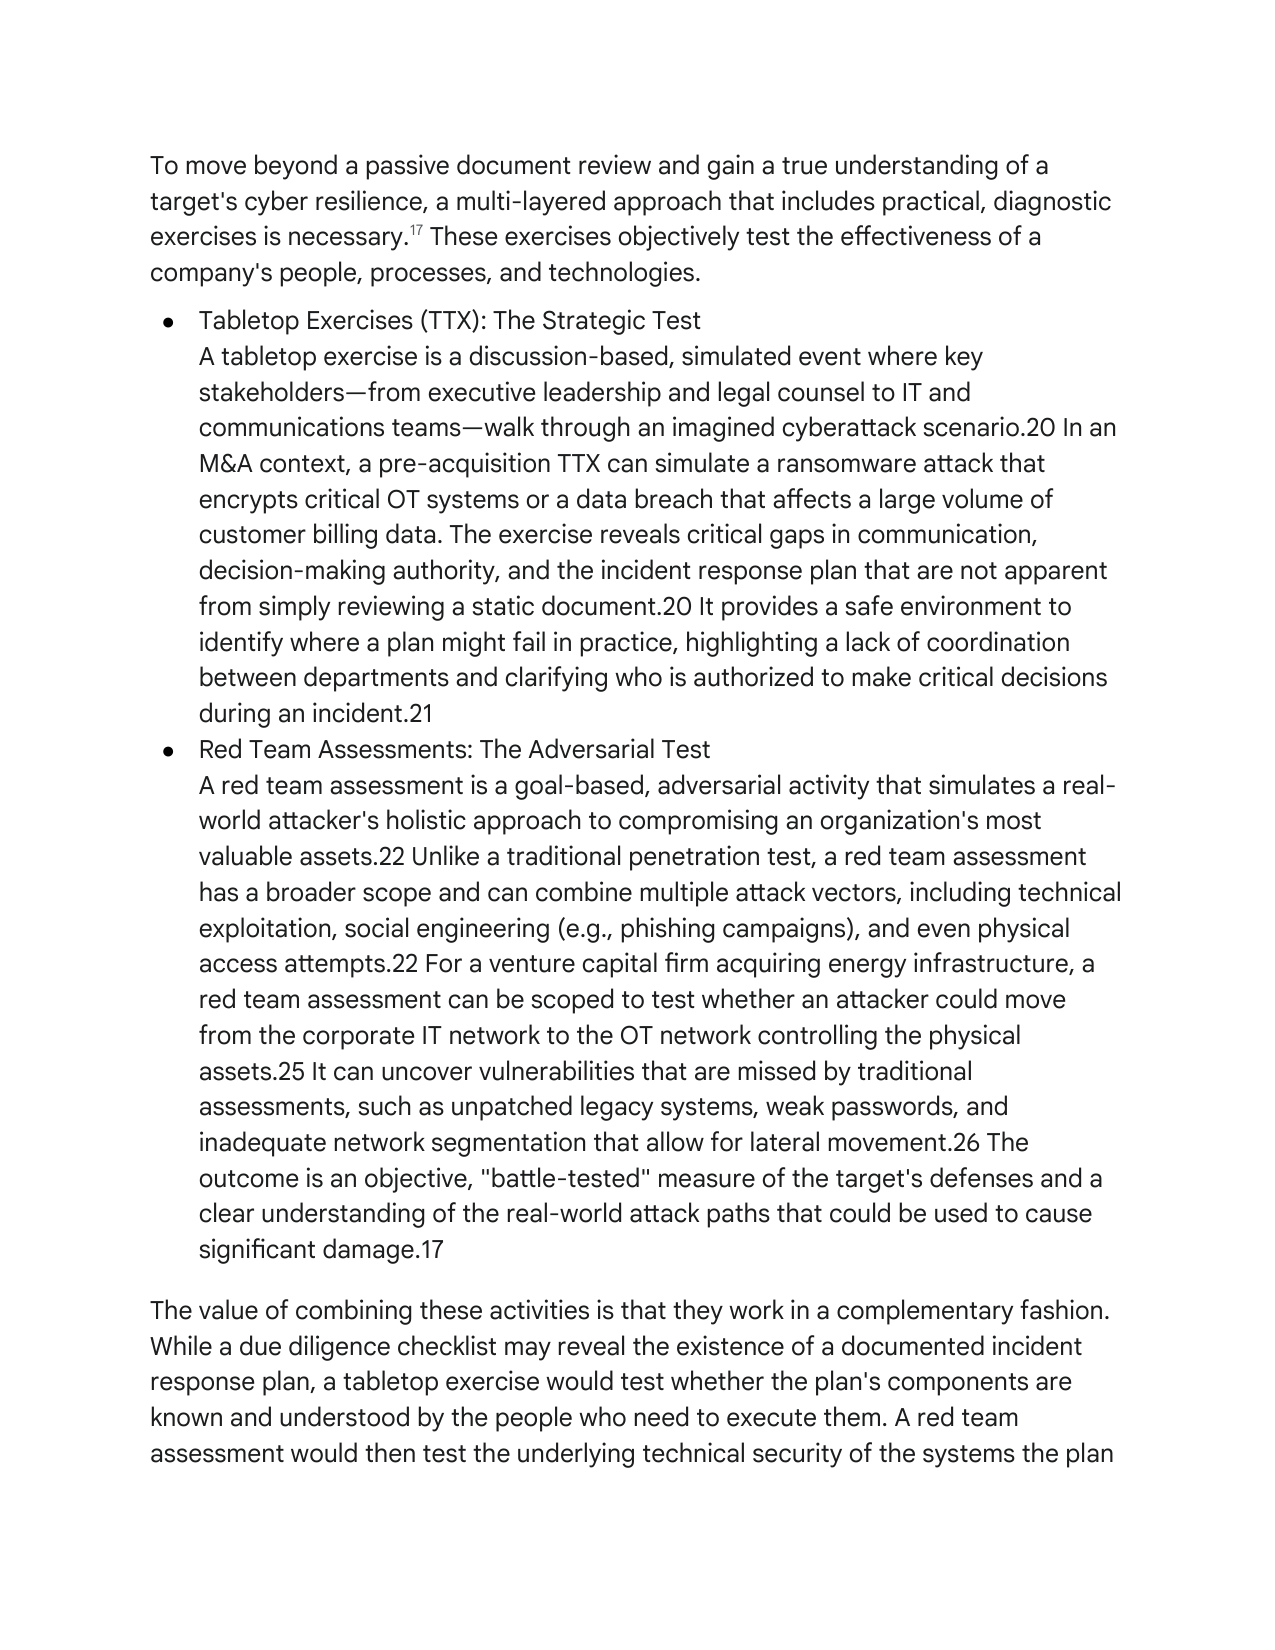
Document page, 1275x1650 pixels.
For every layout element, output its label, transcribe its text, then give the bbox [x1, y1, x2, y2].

list Red Team Assessments: The Adversarial Test A red team assessment is a goal-based, adversarial activity that simulates a real-world attacker's holistic approach to compromising an organization's most valuable assets.22 Unlike a traditional penetration test, a red team assessment has a broader scope and can combine multiple attack vectors, including technical exploitation, social engineering (e.g., phishing campaigns), and even physical access attempts.22 For a venture capital firm acquiring energy infrastructure, a red team assessment can be scoped to test whether an attacker could move from the corporate IT network to the OT network controlling the physical assets.25 It can uncover vulnerabilities that are missed by traditional assessments, such as unpatched legacy systems, weak passwords, and inadequate network segmentation that allow for lateral movement.26 The outcome is an objective, "battle-tested" measure of the target's defenses and a clear understanding of the real-world attack paths that could be used to cause significant damage.17 [161, 734, 1125, 1266]
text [150, 1295, 1125, 1469]
text To move beyond a passive document review and gain a true understanding of a target's cyber resilience, a multi-layered approach that includes practical, diagnostic exercises is necessary.17 These exercises objectively test the effectiveness of a company's people, processes, and technologies. [150, 150, 1125, 288]
list Tabletop Exercises (TTX): The Strategic Test A tabletop exercise is a discussion-based, simulated event where key stakeholders—from executive leadership and legal counsel to IT and communications teams—walk through an imagined cyberattack scenario.20 In an M&A context, a pre-acquisition TTX can simulate a ransomware attack that encrypts critical OT systems or a data breach that affects a large volume of customer billing data. The exercise reveals critical gaps in communication, decision-making authority, and the incident response plan that are not apparent from simply reviewing a static document.20 It provides a safe environment to identify where a plan might fail in practice, highlighting a lack of coordination between departments and clarifying who is authorized to make critical decisions during an incident.21 [161, 305, 1125, 730]
